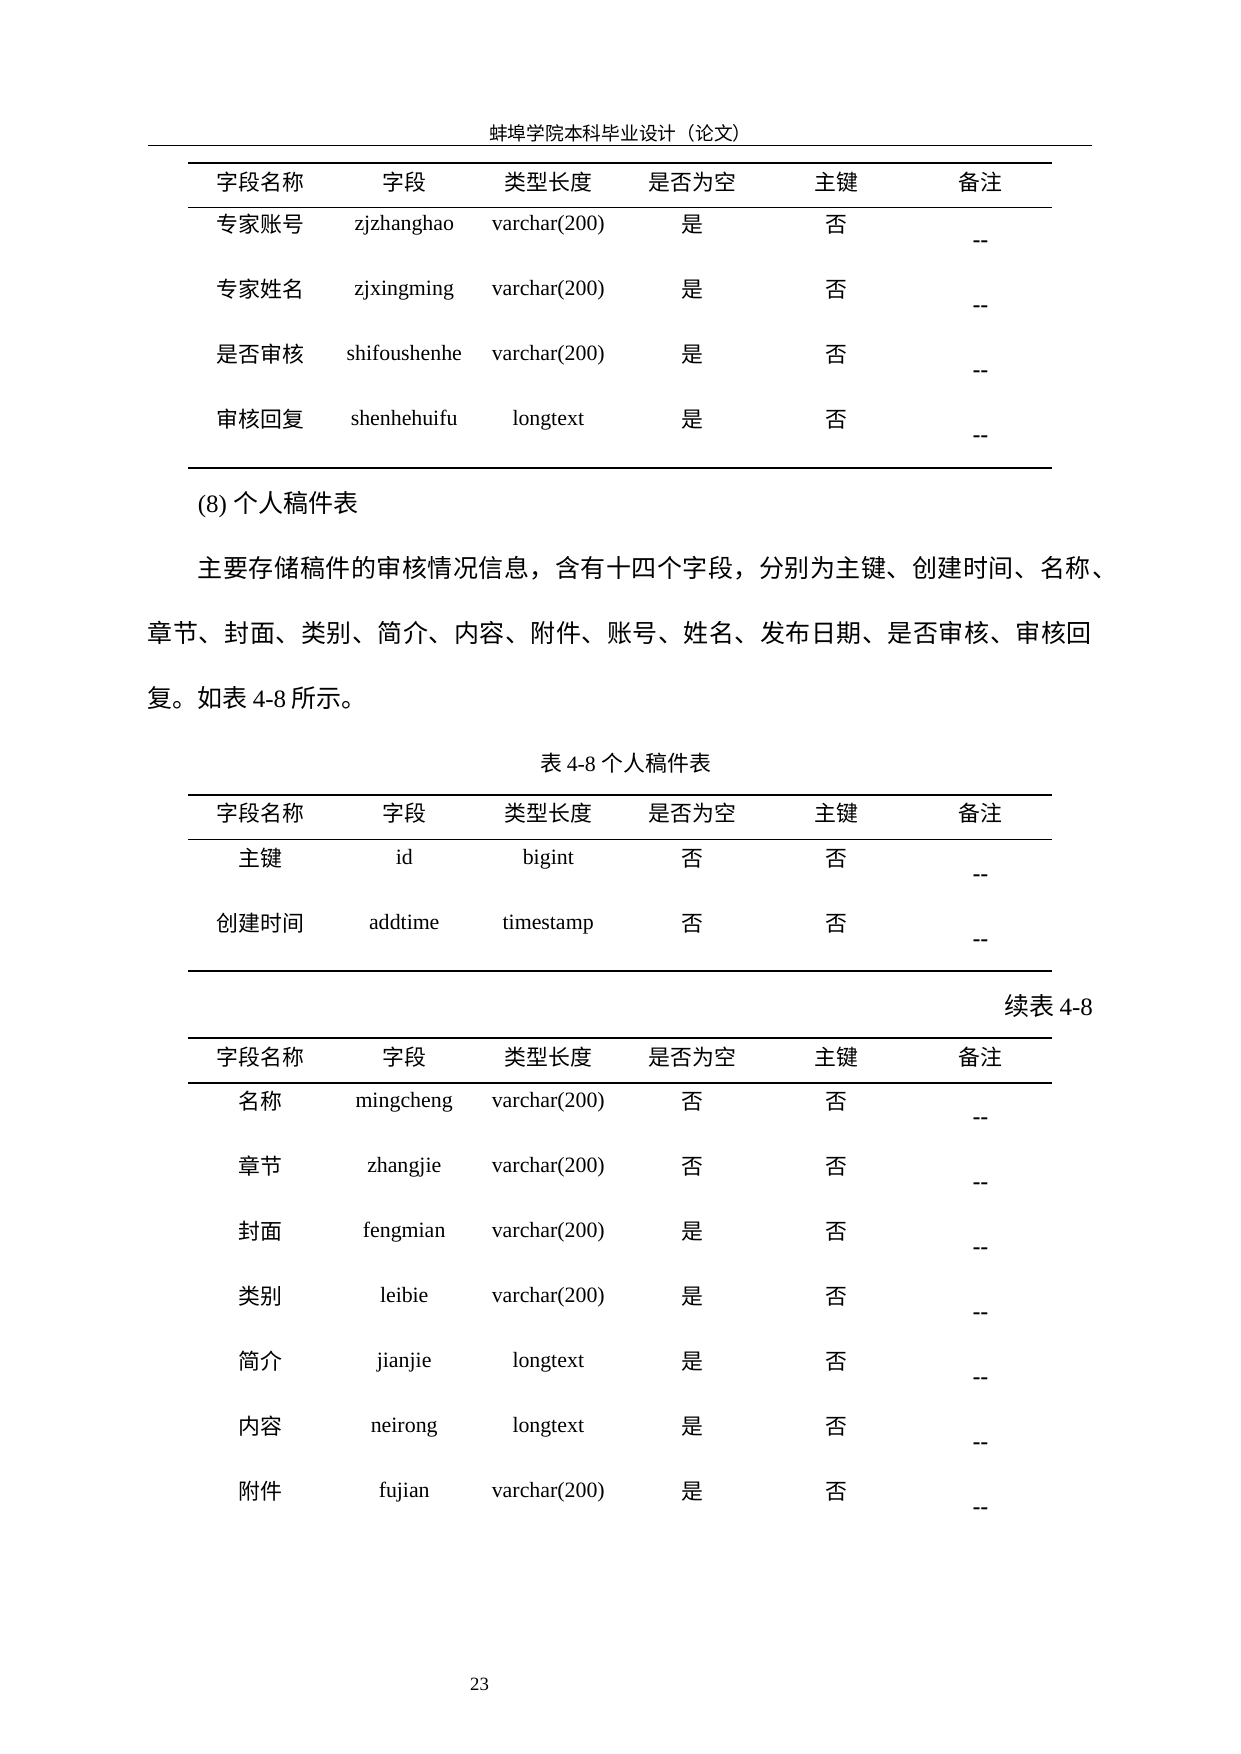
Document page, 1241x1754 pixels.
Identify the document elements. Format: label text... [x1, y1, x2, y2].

table_cell 否 [764, 272, 908, 337]
table_cell varchar(200) [476, 272, 620, 337]
table_cell longtext [476, 1344, 620, 1409]
table_cell longtext [476, 1409, 620, 1474]
table_cell varchar(200) [476, 1279, 620, 1344]
table_header 备注 [909, 796, 1052, 839]
table_cell bigint [476, 840, 620, 905]
table_cell -- [909, 905, 1052, 970]
table_cell 封面 [188, 1214, 332, 1279]
table_header 类型长度 [476, 796, 620, 839]
table_cell jianjie [332, 1344, 476, 1409]
table_cell 名称 [188, 1084, 332, 1149]
table_header 是否为空 [620, 164, 764, 207]
table_cell 否 [764, 208, 908, 272]
table_cell 否 [764, 337, 908, 402]
table_cell 否 [764, 1279, 908, 1344]
table_cell 章节 [188, 1149, 332, 1214]
table_cell -- [909, 1279, 1052, 1344]
text (8) 个人稿件表 [148, 469, 1092, 534]
table_cell shifoushenhe [332, 337, 476, 402]
table_cell -- [909, 337, 1052, 402]
table_cell 是 [620, 208, 764, 272]
table_cell -- [909, 1084, 1052, 1149]
table_cell 内容 [188, 1409, 332, 1474]
table_cell 否 [764, 1344, 908, 1409]
table_cell -- [909, 272, 1052, 337]
text 续表4-8 [148, 972, 1092, 1037]
table_cell -- [909, 402, 1052, 467]
table_cell 创建时间 [188, 905, 332, 970]
table_header 字段 [332, 1039, 476, 1082]
table_cell varchar(200) [476, 1149, 620, 1214]
table_cell 是 [620, 1409, 764, 1474]
table_cell 类别 [188, 1279, 332, 1344]
table_cell 否 [764, 840, 908, 905]
table_cell 是 [620, 272, 764, 337]
table_cell addtime [332, 905, 476, 970]
table_cell neirong [332, 1409, 476, 1474]
table_cell -- [909, 1474, 1052, 1539]
table_cell varchar(200) [476, 337, 620, 402]
table_header 主键 [764, 796, 908, 839]
table_header 类型长度 [476, 164, 620, 207]
table_cell 是 [620, 1214, 764, 1279]
table_cell zjxingming [332, 272, 476, 337]
table_cell 是 [620, 1344, 764, 1409]
table_cell leibie [332, 1279, 476, 1344]
table_cell 是 [620, 1279, 764, 1344]
table_cell id [332, 840, 476, 905]
table_cell -- [909, 1149, 1052, 1214]
table_cell -- [909, 208, 1052, 272]
table_cell 否 [764, 1149, 908, 1214]
table_cell varchar(200) [476, 1474, 620, 1539]
table_cell -- [909, 1344, 1052, 1409]
table_cell shenhehuifu [332, 402, 476, 467]
table_header 备注 [909, 164, 1052, 207]
table_cell zhangjie [332, 1149, 476, 1214]
table_header 字段名称 [188, 796, 332, 839]
table_header 是否为空 [620, 796, 764, 839]
table_cell varchar(200) [476, 1214, 620, 1279]
table_header 备注 [909, 1039, 1052, 1082]
table_header 字段名称 [188, 1039, 332, 1082]
table_header 字段 [332, 796, 476, 839]
table_cell 专家账号 [188, 208, 332, 272]
table_cell 主键 [188, 840, 332, 905]
table_cell 否 [764, 1214, 908, 1279]
table_cell -- [909, 1214, 1052, 1279]
text 主要存储稿件的审核情况信息，含有十四个字段，分别为主键、创建时间、名称、章节、封面、类别、简介、内容、附件、账号、姓名、发布日期、是否审核、审核回复。如表4-8所示。 [148, 534, 1092, 729]
table_cell zjzhanghao [332, 208, 476, 272]
table_cell varchar(200) [476, 1084, 620, 1149]
table_cell 否 [764, 1409, 908, 1474]
table_cell -- [909, 840, 1052, 905]
table_cell 否 [764, 1084, 908, 1149]
table_header 主键 [764, 164, 908, 207]
table_cell fengmian [332, 1214, 476, 1279]
text 表4-8 个人稿件表 [148, 745, 1092, 778]
table_cell 否 [764, 905, 908, 970]
table_cell 简介 [188, 1344, 332, 1409]
table_cell 审核回复 [188, 402, 332, 467]
table_cell 附件 [188, 1474, 332, 1539]
table_cell 否 [620, 905, 764, 970]
table_cell 是 [620, 1474, 764, 1539]
table_header 字段 [332, 164, 476, 207]
table_cell 否 [620, 840, 764, 905]
table_header 主键 [764, 1039, 908, 1082]
table_cell 否 [764, 402, 908, 467]
table_cell mingcheng [332, 1084, 476, 1149]
table_cell 否 [620, 1084, 764, 1149]
table_header 类型长度 [476, 1039, 620, 1082]
table_cell 否 [764, 1474, 908, 1539]
table_header 字段名称 [188, 164, 332, 207]
table_cell 否 [620, 1149, 764, 1214]
table_cell 是否审核 [188, 337, 332, 402]
table_cell 是 [620, 337, 764, 402]
table_cell -- [909, 1409, 1052, 1474]
table_cell timestamp [476, 905, 620, 970]
table_cell 专家姓名 [188, 272, 332, 337]
table_header 是否为空 [620, 1039, 764, 1082]
table_cell varchar(200) [476, 208, 620, 272]
table_cell fujian [332, 1474, 476, 1539]
table_cell 是 [620, 402, 764, 467]
table_cell longtext [476, 402, 620, 467]
